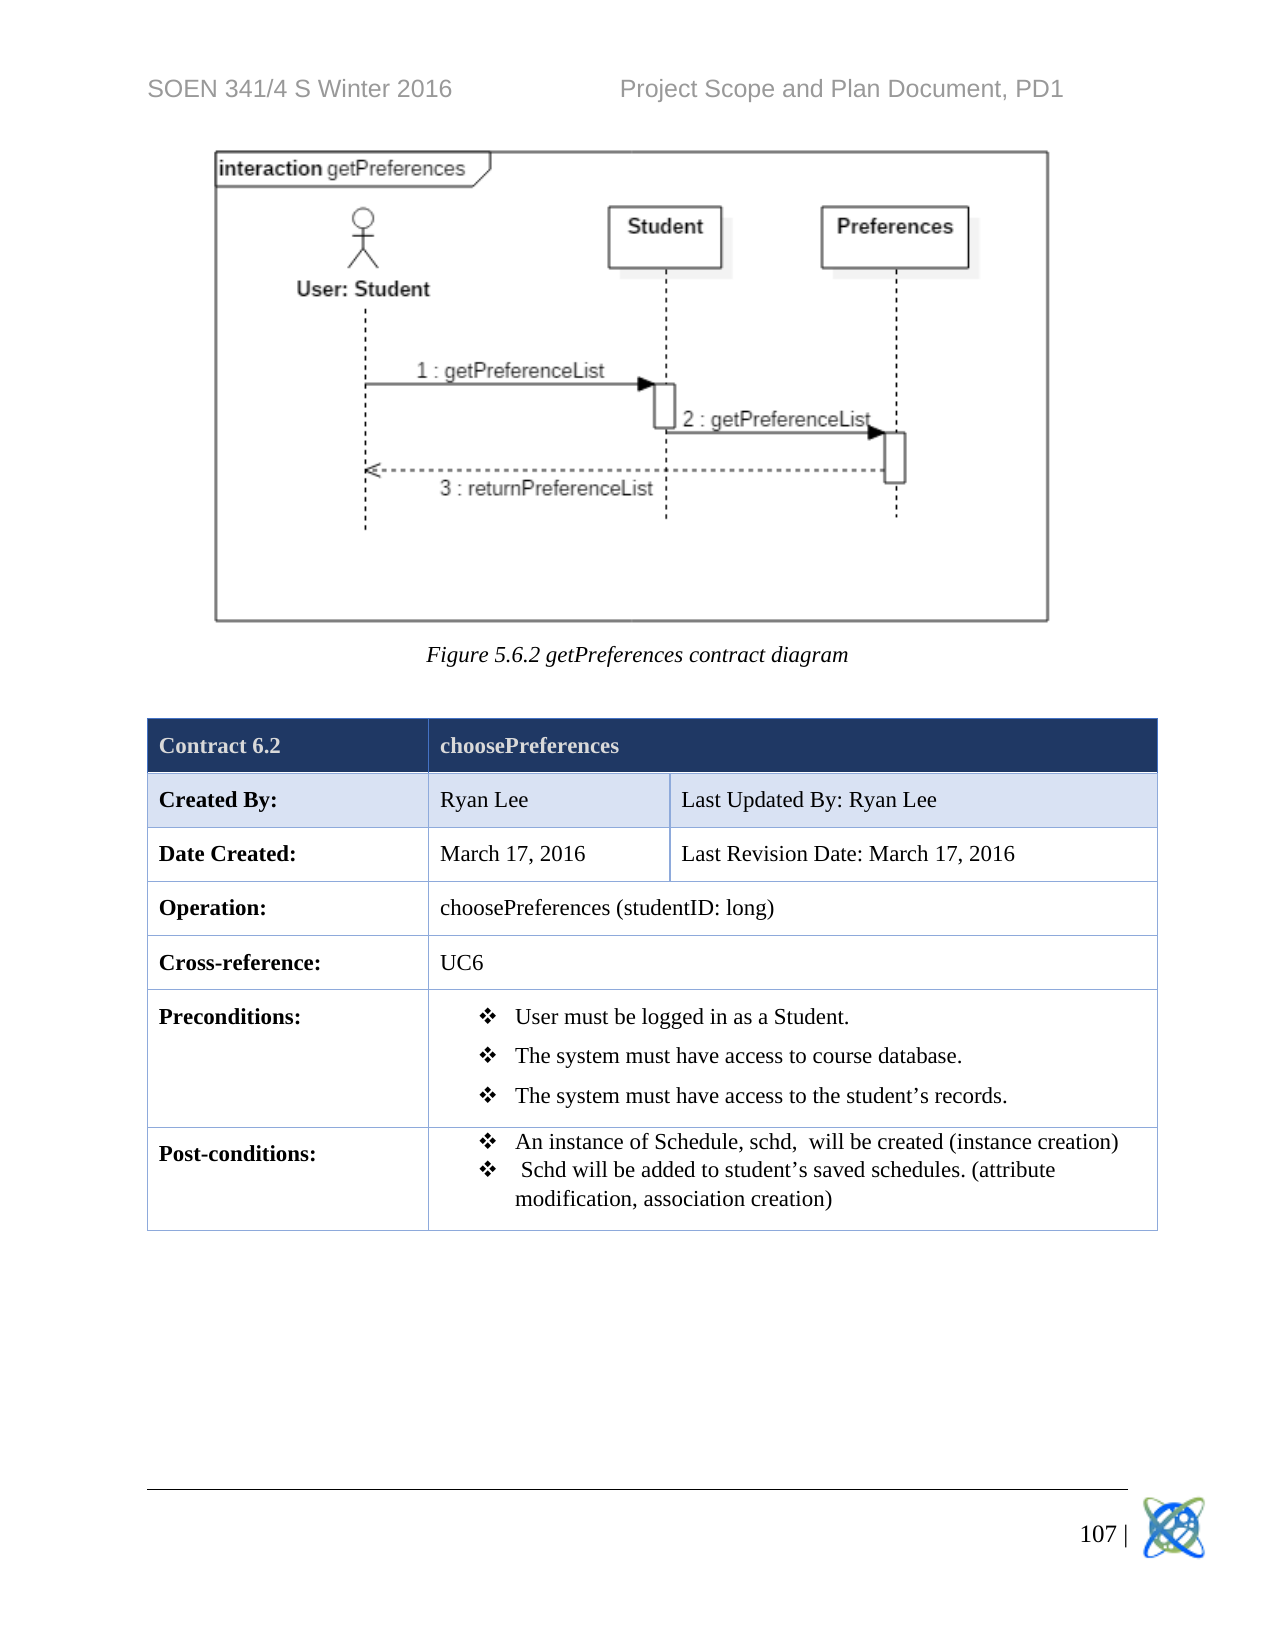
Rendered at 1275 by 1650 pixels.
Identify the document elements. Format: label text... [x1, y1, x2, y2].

table_cell Ryan Lee [429, 774, 669, 827]
table_cell Last Revision Date: March 17, 2016 [671, 828, 1157, 881]
table_cell Last Updated By: Ryan Lee [671, 774, 1157, 827]
table_cell Operation: [148, 882, 428, 935]
table_cell Post-conditions: [148, 1128, 428, 1230]
table_cell An instance of Schedule, schd, will be created (instance creation) Schd will be added to student’s saved schedules. (attribute modification, association creation) [429, 1128, 1157, 1230]
table_cell Preconditions: [148, 990, 428, 1127]
text Figure 5.6.2 getPreferences contract diagram [147, 641, 1128, 667]
table_cell March 17, 2016 [429, 828, 669, 881]
table_header choosePreferences [429, 719, 1157, 772]
table_cell choosePreferences (studentID: long) [429, 882, 1157, 935]
table_cell UC6 [429, 936, 1157, 989]
picture [1123, 1490, 1224, 1566]
table_cell Created By: [148, 774, 428, 827]
table_cell Date Created: [148, 828, 428, 881]
table_header Contract 6.2 [148, 719, 428, 772]
table_cell User must be logged in as a Student. The system must have access to course database. The system must have access to the student’s records. [429, 990, 1157, 1127]
picture [213, 147, 1062, 629]
table_cell Cross-reference: [148, 936, 428, 989]
